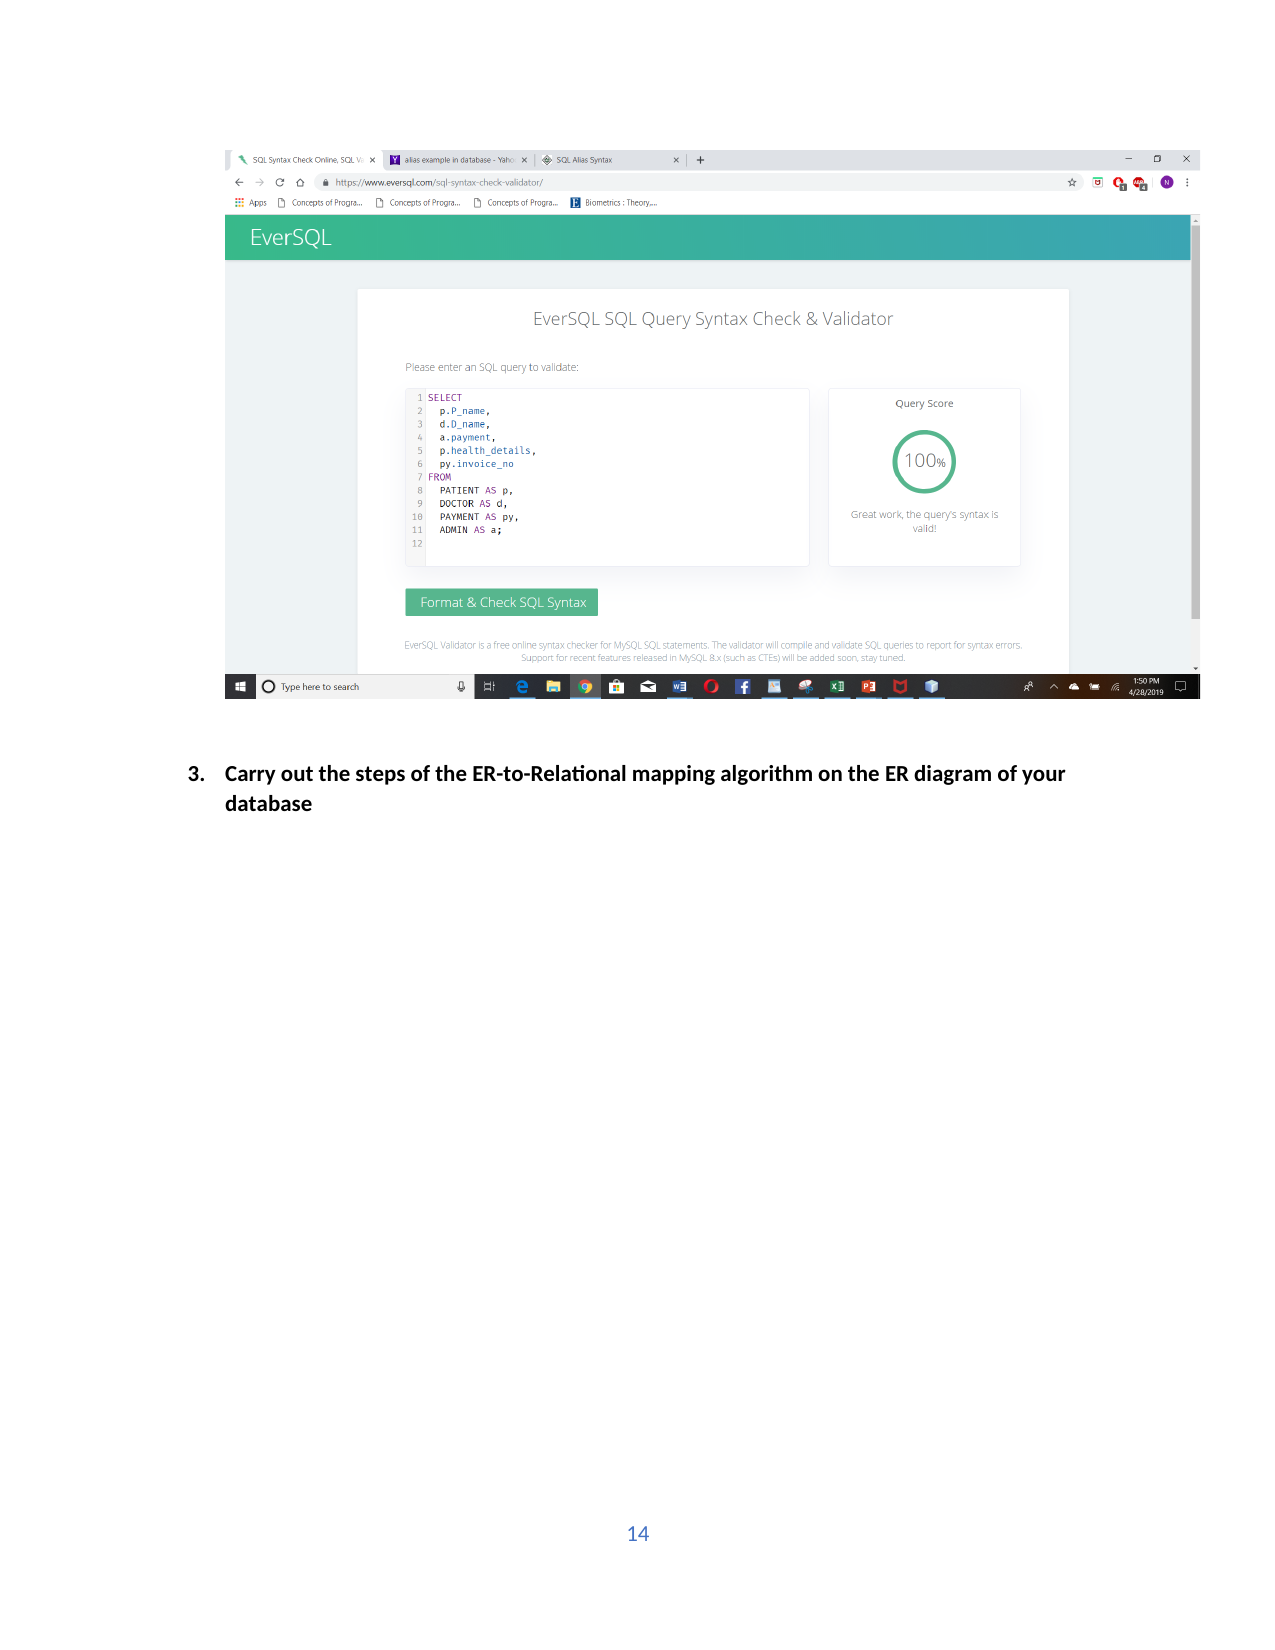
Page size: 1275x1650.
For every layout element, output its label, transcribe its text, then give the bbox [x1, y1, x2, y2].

list Carry out the steps of the ER-to-Relational mapping algorithm on the ER diagram of your database [187, 759, 1125, 817]
picture [225, 150, 1200, 699]
